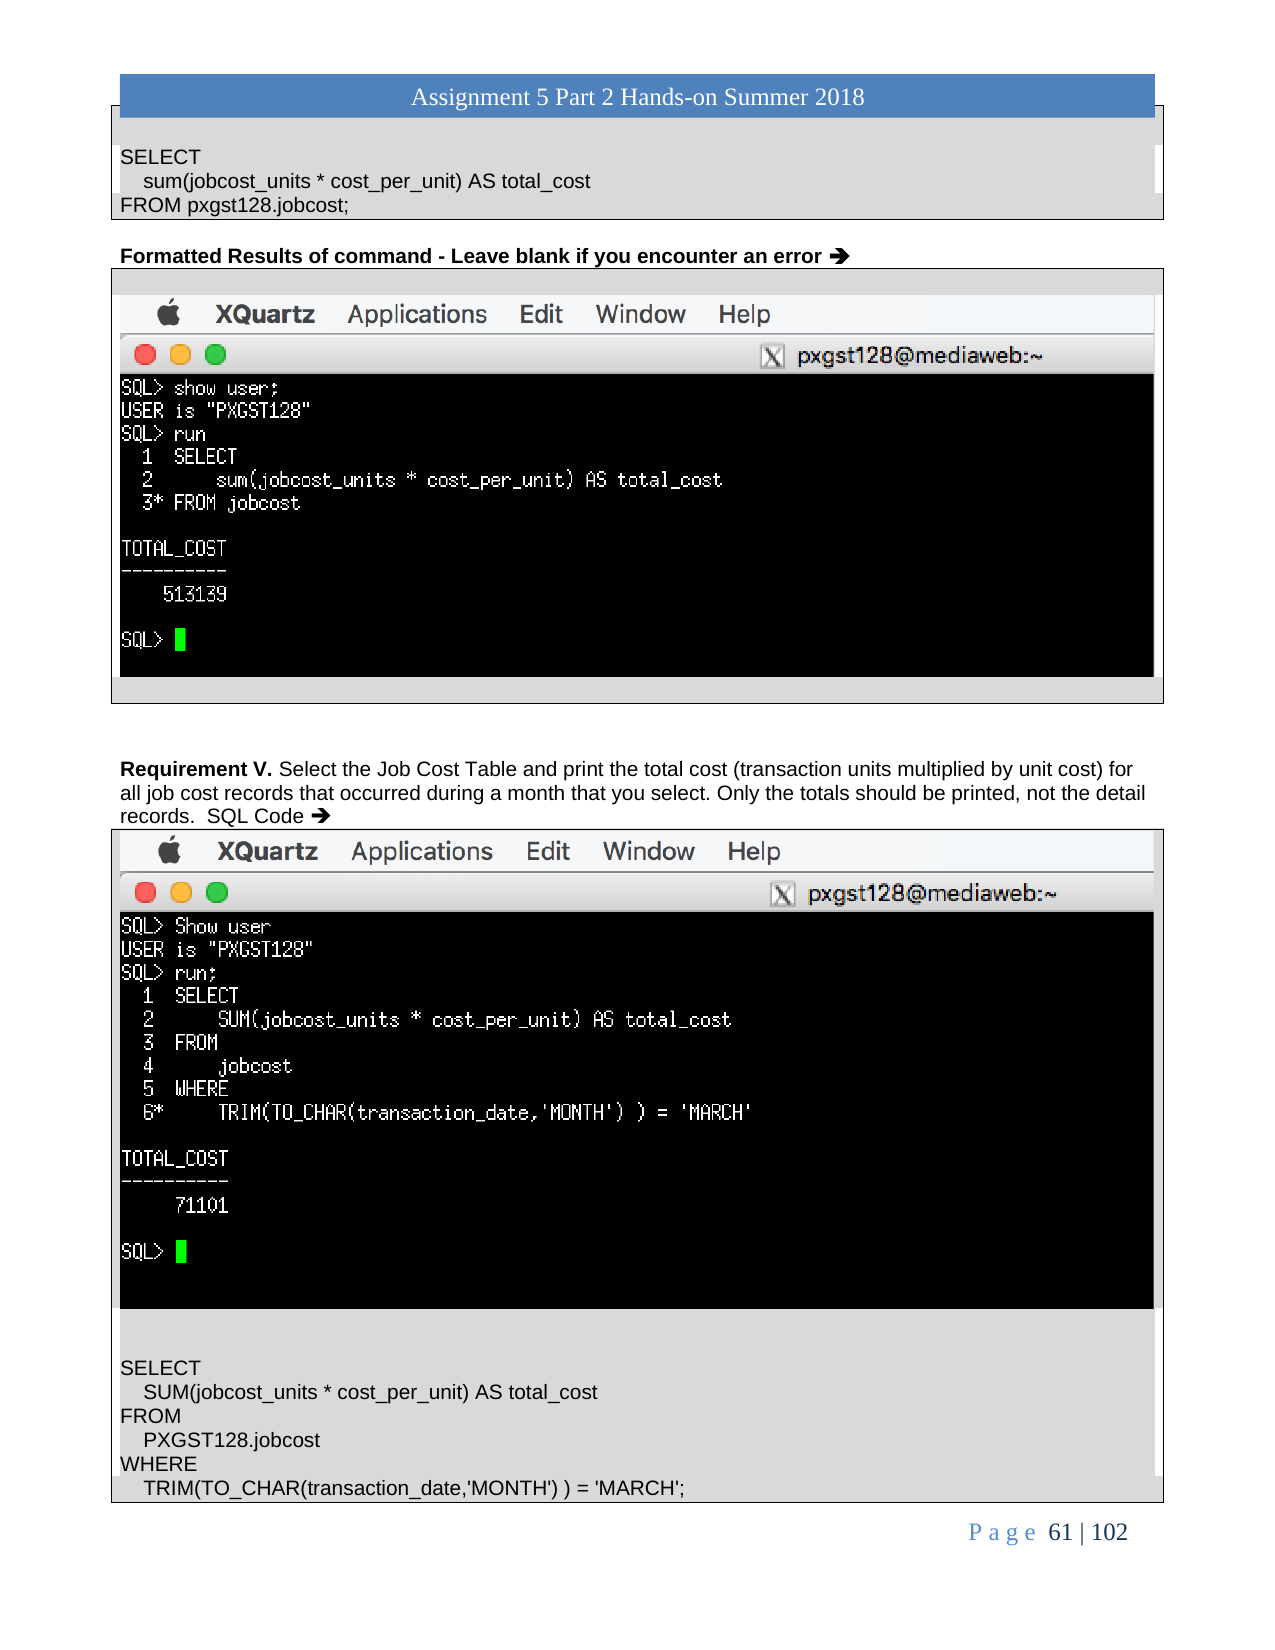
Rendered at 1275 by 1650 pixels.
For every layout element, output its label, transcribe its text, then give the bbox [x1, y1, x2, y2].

picture [120, 295, 1154, 677]
text TRIM(TO_CHAR(transaction_date,'MONTH') ) = 'MARCH'; [112, 1473, 1163, 1502]
text FROM pxgst128.jobcost; [112, 190, 1163, 219]
text WHERE [120, 1452, 1155, 1473]
text Formatted Results of command - Leave blank if you encounter an error [120, 244, 1155, 268]
text sum(jobcost_units * cost_per_unit) AS total_cost [120, 169, 1155, 190]
text SUM(jobcost_units * cost_per_unit) AS total_cost [120, 1380, 1155, 1404]
text SELECT [120, 1356, 1155, 1380]
picture [120, 831, 1154, 1309]
text SELECT [120, 145, 1155, 169]
text Requirement V. Select the Job Cost Table and print the total cost (transaction units multiplied by unit cost) for all job cost records that occurred during a month that you select. Only the totals should be printed, not the detail records. SQL Code [120, 756, 1155, 828]
text FROM [120, 1404, 1155, 1428]
text PXGST128.jobcost [120, 1428, 1155, 1452]
